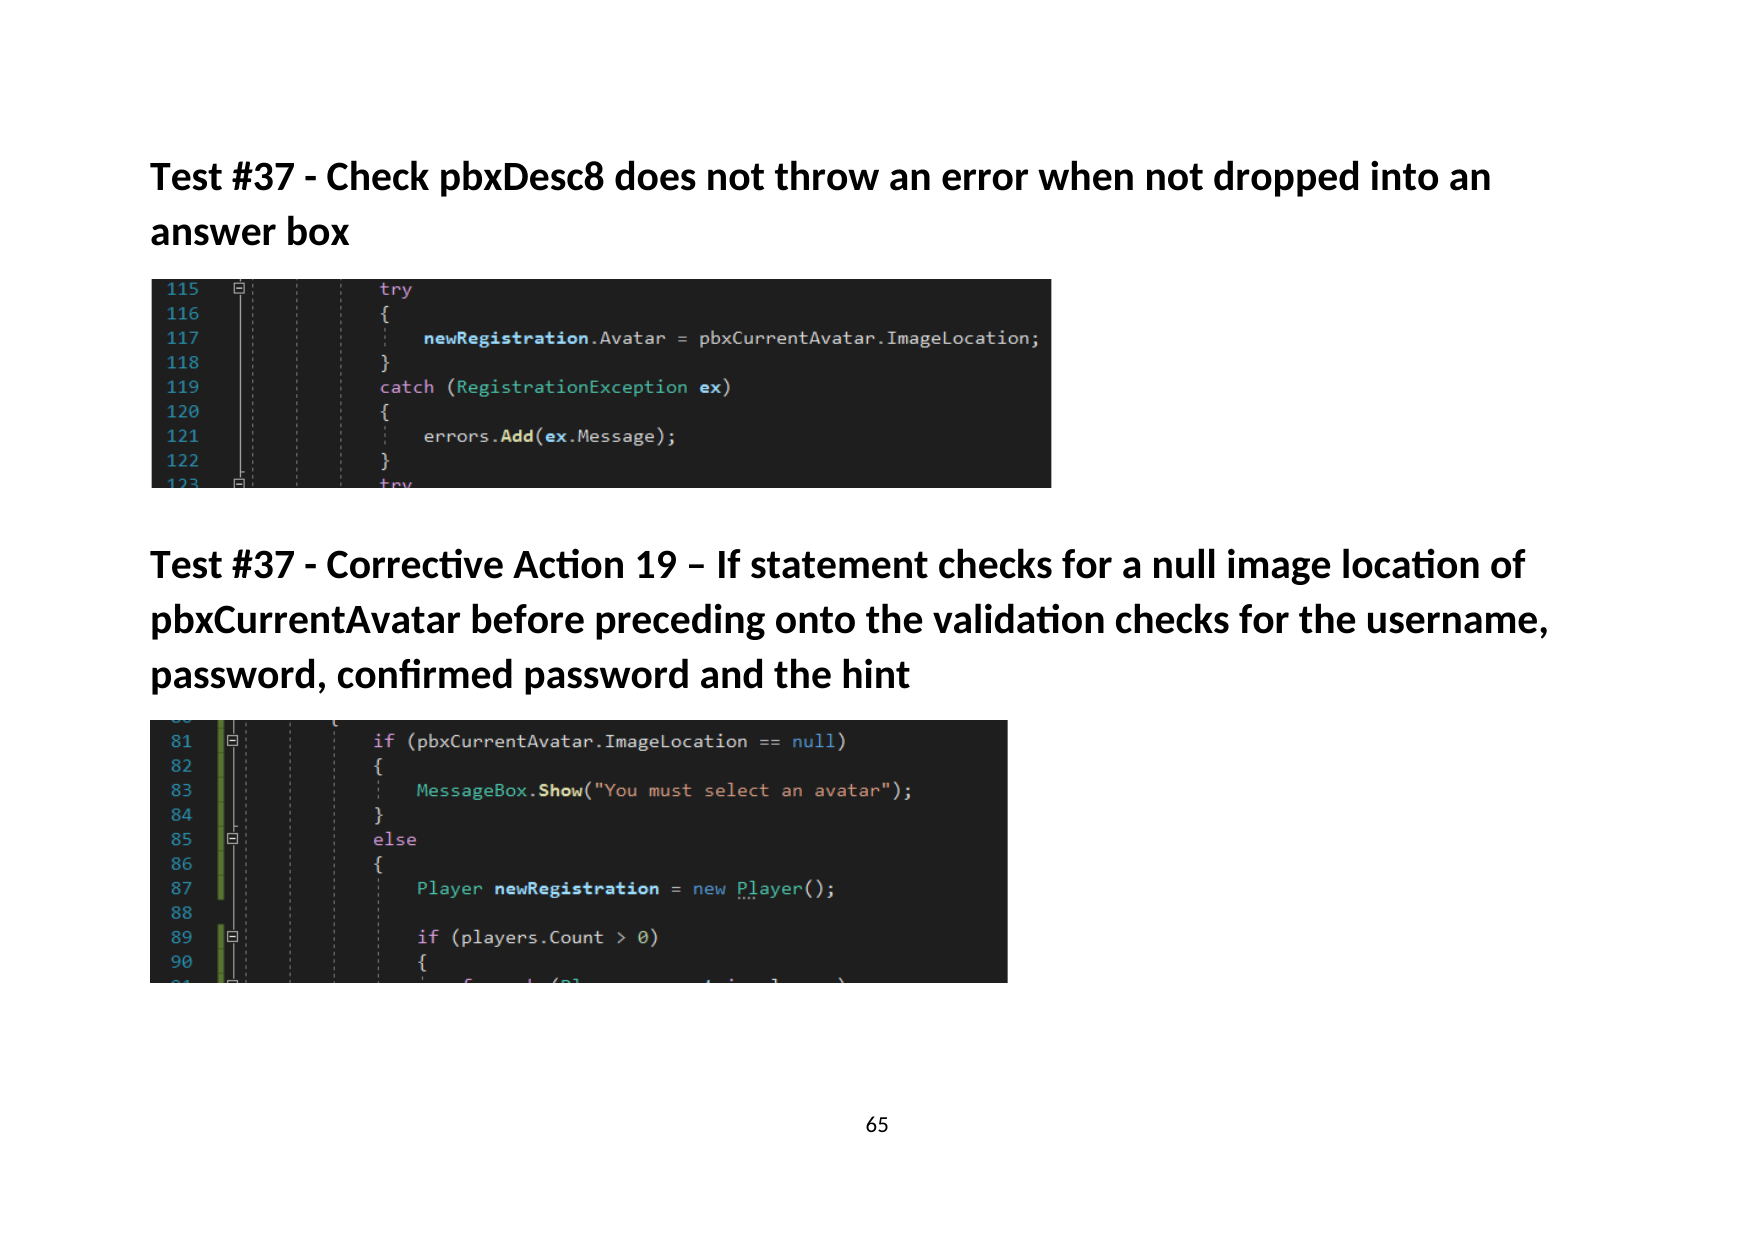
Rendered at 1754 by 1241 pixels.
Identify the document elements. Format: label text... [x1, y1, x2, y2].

text Test #37 - Corrective Action 19 – If statement checks for a null image location of pbxCurrentAvatar before preceding onto the validation checks for the username, password, confirmed password and the hint [150, 538, 1604, 699]
text Test #37 - Check pbxDesc8 does not throw an error when not dropped into an answer box [150, 150, 1604, 256]
picture [151, 279, 1052, 488]
picture [150, 720, 1008, 983]
